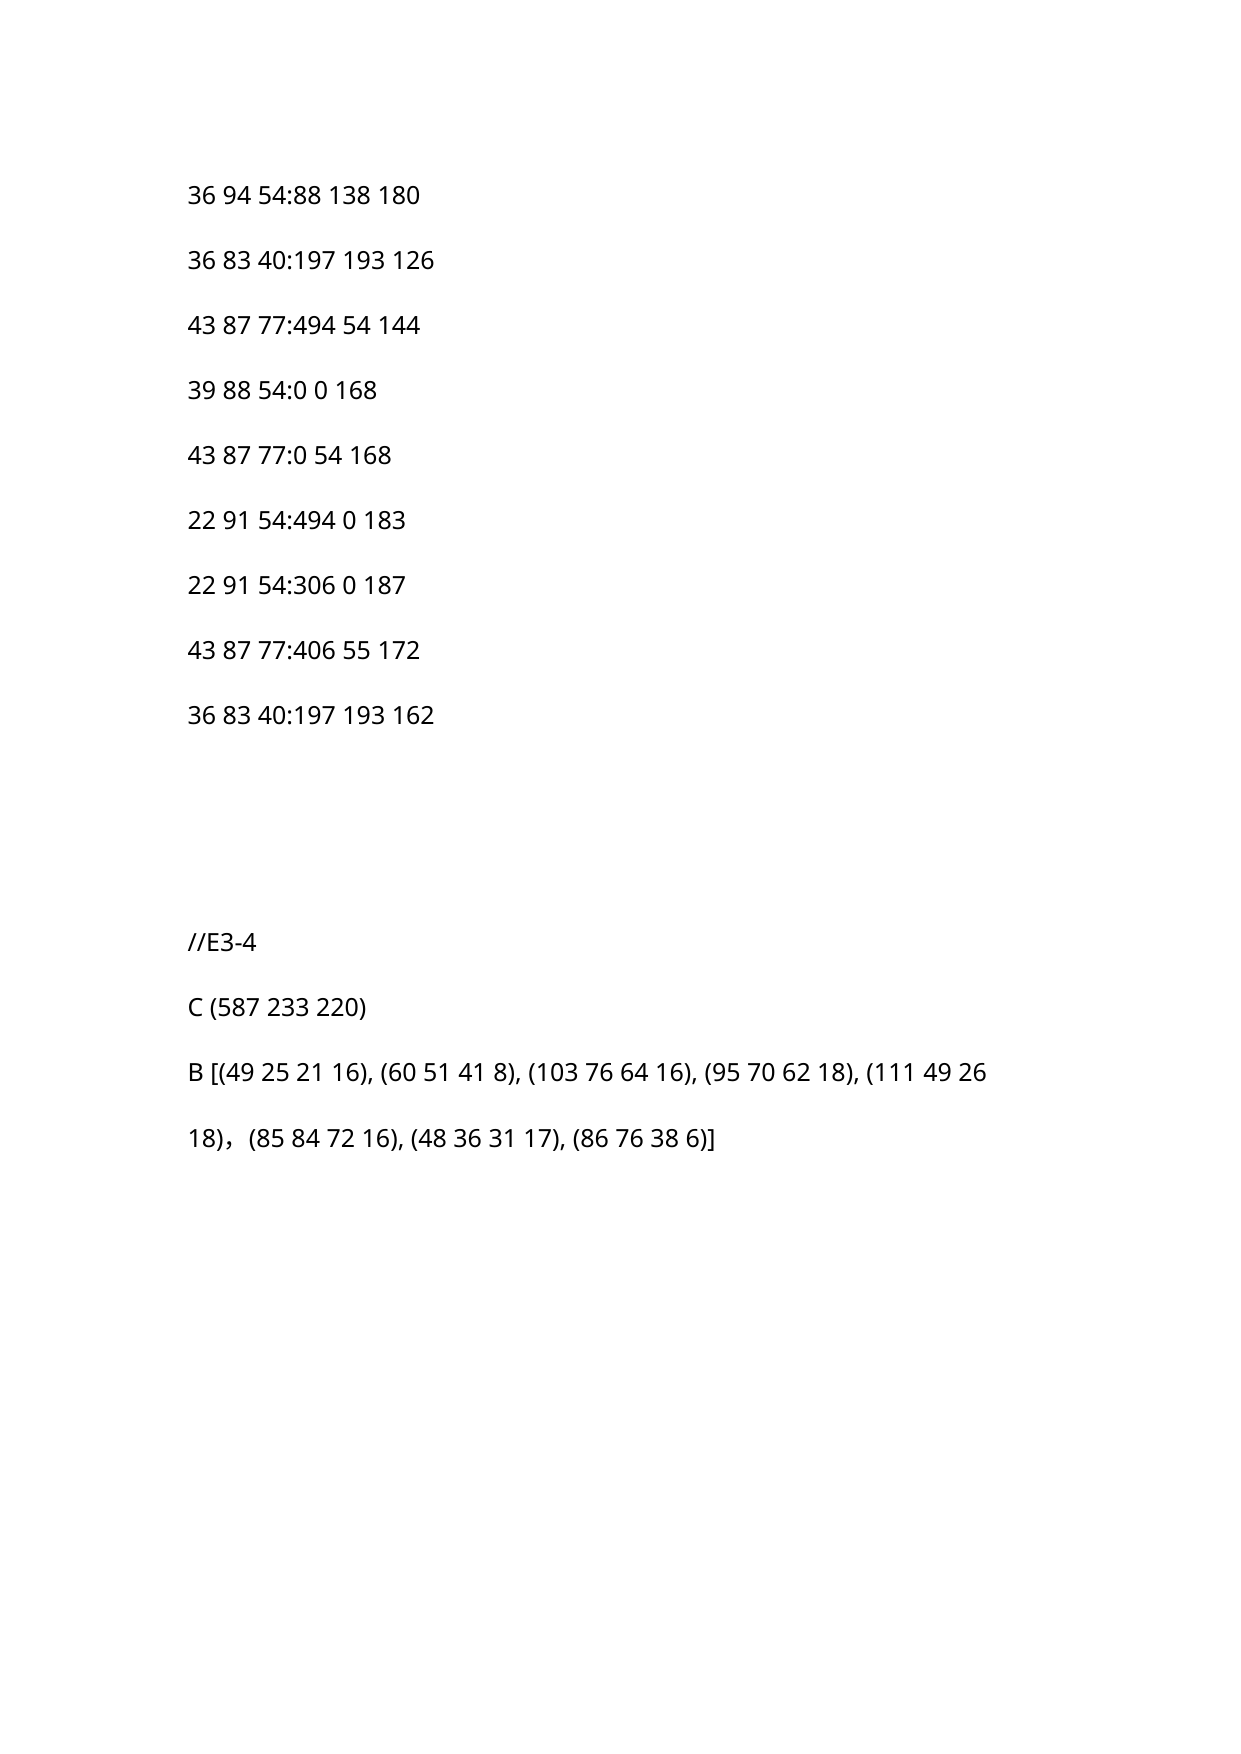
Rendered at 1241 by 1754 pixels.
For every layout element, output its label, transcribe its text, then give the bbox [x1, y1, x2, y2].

text 43 87 77:494 54 144 [187, 292, 1053, 357]
text 22 91 54:494 0 183 [187, 487, 1053, 552]
text 39 88 54:0 0 168 [187, 357, 1053, 422]
text 22 91 54:306 0 187 [187, 552, 1053, 617]
text 36 94 54:88 138 180 [187, 162, 1053, 227]
text 43 87 77:0 54 168 [187, 422, 1053, 487]
text 36 83 40:197 193 126 [187, 227, 1053, 292]
text //E3-4 [187, 909, 1053, 974]
text 43 87 77:406 55 172 [187, 617, 1053, 682]
text 36 83 40:197 193 162 [187, 682, 1053, 747]
text B [(49 25 21 16), (60 51 41 8), (103 76 64 16), (95 70 62 18), (111 49 26 18)，(85 84 72 16), (48 36 31 17), (86 76 38 6)] [187, 1039, 1053, 1169]
text C (587 233 220) [187, 974, 1053, 1039]
